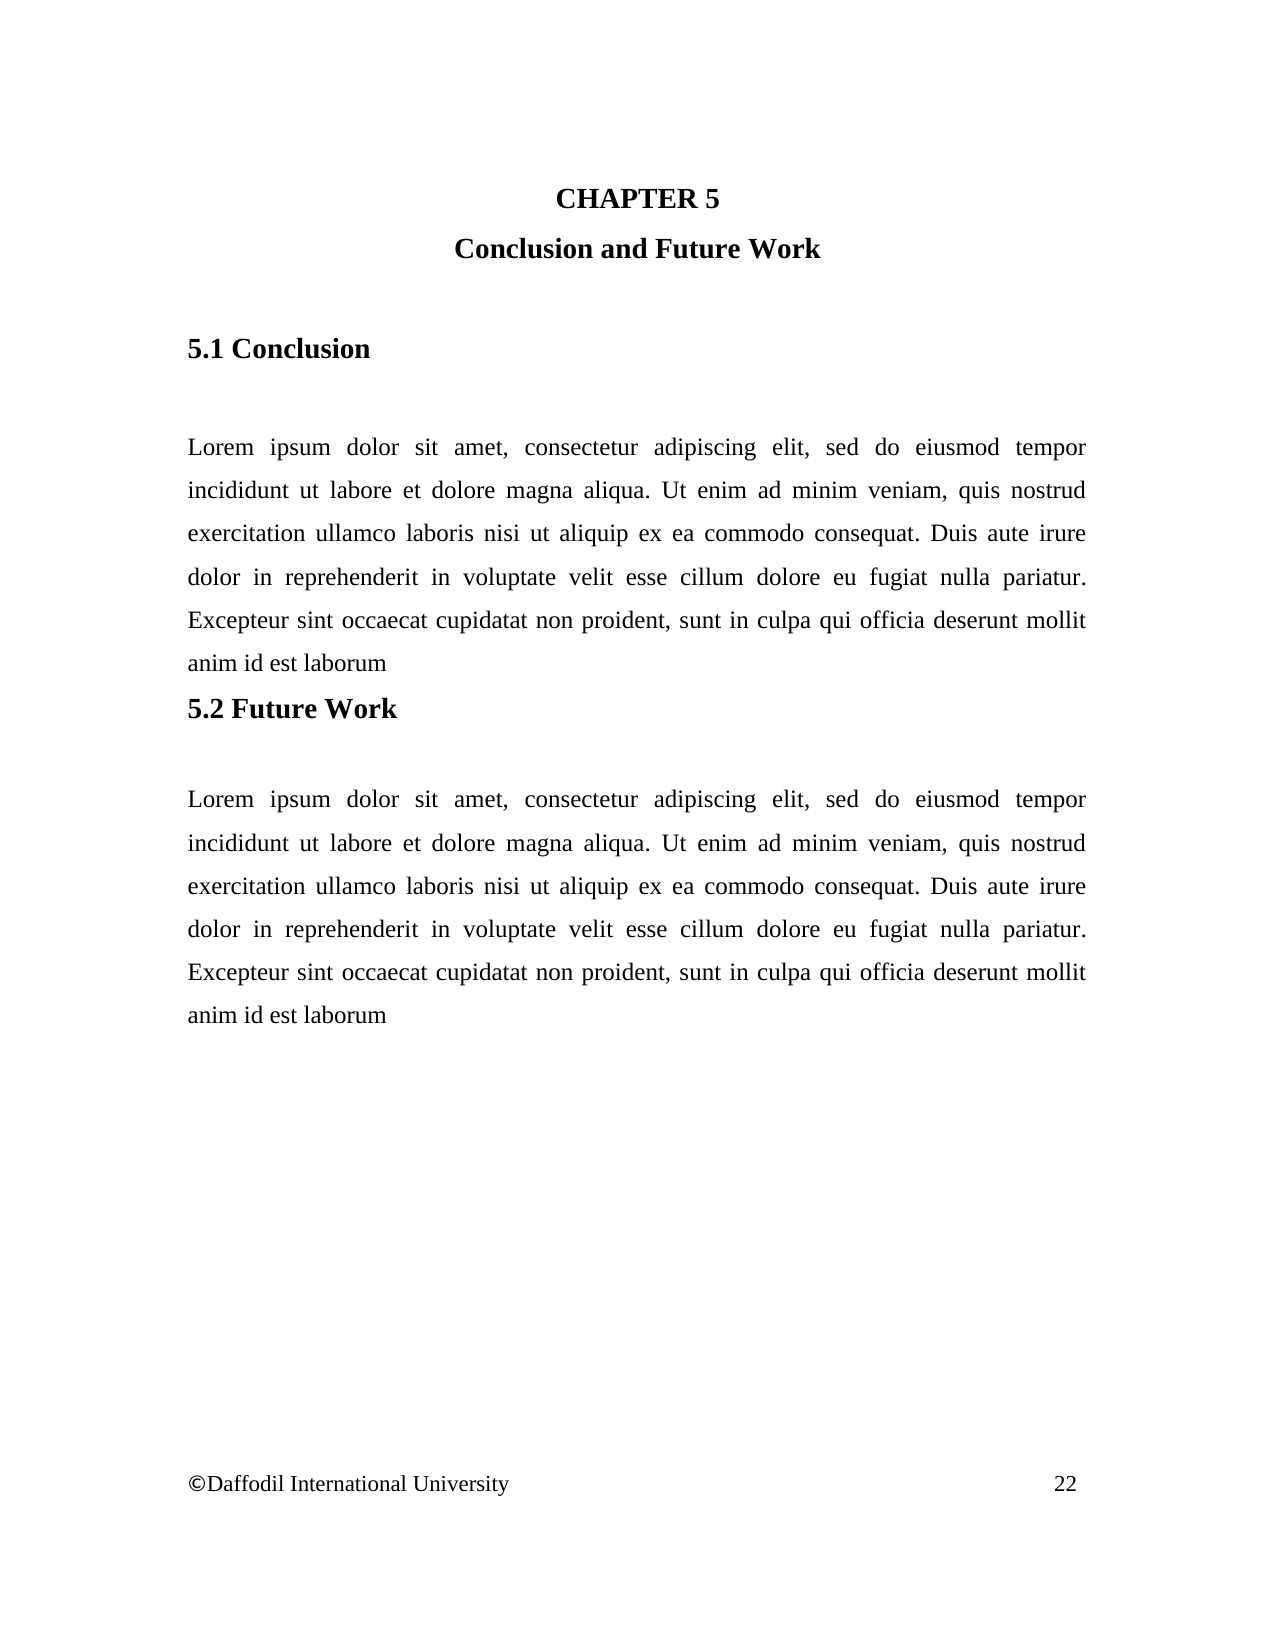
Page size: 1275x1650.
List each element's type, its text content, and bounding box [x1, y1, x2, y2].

text Lorem ipsum dolor sit amet, consectetur adipiscing elit, sed do eiusmod tempor incididunt ut labore et dolore magna aliqua. Ut enim ad minim veniam, quis nostrud exercitation ullamco laboris nisi ut aliquip ex ea commodo consequat. Duis aute irure dolor in reprehenderit in voluptate velit esse cillum dolore eu fugiat nulla pariatur. Excepteur sint occaecat cupidatat non proident, sunt in culpa qui officia deserunt mollit anim id est laborum [187, 432, 1087, 677]
text 5.2 Future Work [187, 691, 1087, 724]
text Lorem ipsum dolor sit amet, consectetur adipiscing elit, sed do eiusmod tempor incididunt ut labore et dolore magna aliqua. Ut enim ad minim veniam, quis nostrud exercitation ullamco laboris nisi ut aliquip ex ea commodo consequat. Duis aute irure dolor in reprehenderit in voluptate velit esse cillum dolore eu fugiat nulla pariatur. Excepteur sint occaecat cupidatat non proident, sunt in culpa qui officia deserunt mollit anim id est laborum [187, 784, 1087, 1029]
subtitle CHAPTER 5 [187, 181, 1087, 214]
text 5.1 Conclusion [187, 332, 1087, 365]
subtitle Conclusion and Future Work [187, 231, 1087, 264]
